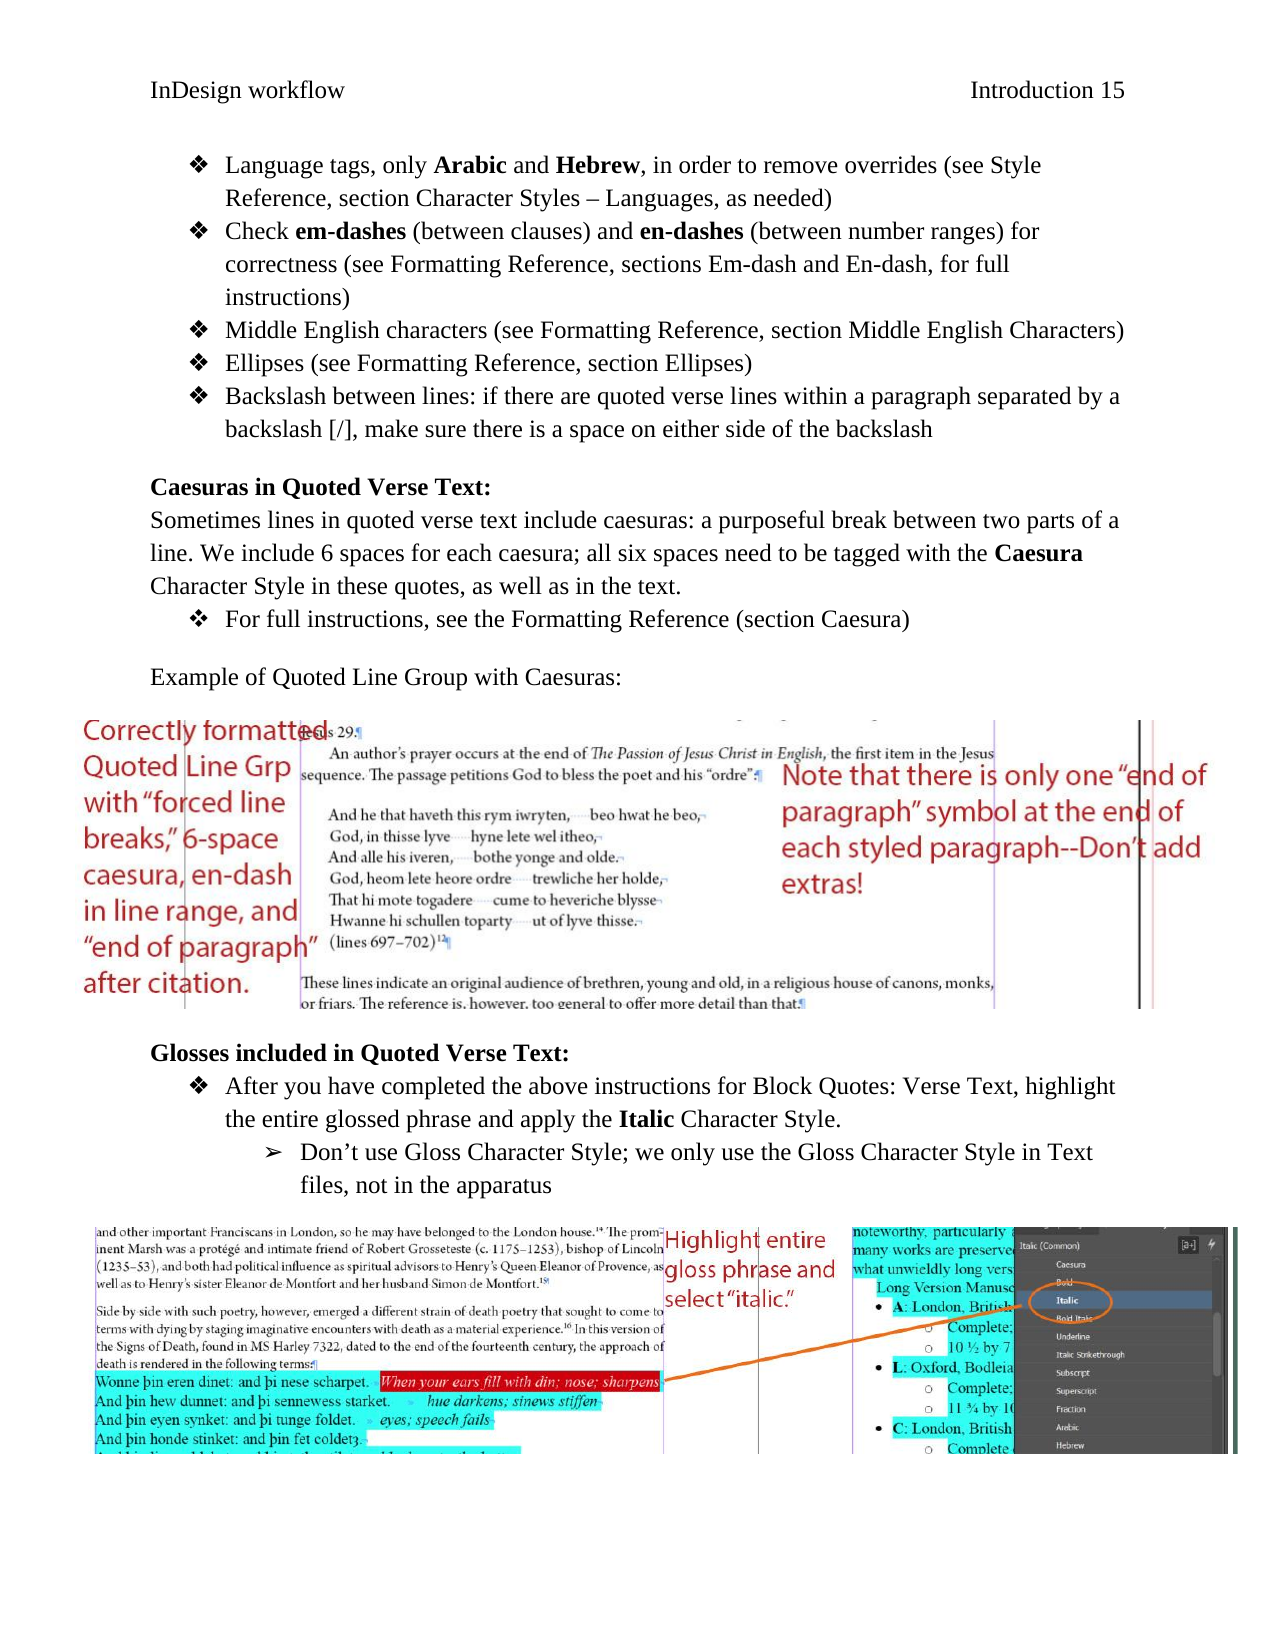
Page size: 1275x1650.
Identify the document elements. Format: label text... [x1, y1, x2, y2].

list Ellipses (see Formatting Reference, section Ellipses) [187, 348, 1125, 377]
list Don’t use Gloss Character Style; we only use the Gloss Character Style in Text files, not in the apparatus [262, 1137, 1125, 1198]
list For full instructions, see the Formatting Reference (section Caesura) [187, 604, 1125, 633]
list Backslash between lines: if there are quoted verse lines within a paragraph separated by a backslash [/], make sure there is a space on either side of the backslash [187, 381, 1125, 443]
list Language tags, only Arabic and Hebrew, in order to remove overrides (see Style Reference, section Character Styles – Languages, as needed) [187, 150, 1125, 212]
list Check em-dashes (between clauses) and en-dashes (between number ranges) for correctness (see Formatting Reference, sections Em-dash and En-dash, for full instructions) [187, 216, 1125, 311]
list After you have completed the above instructions for Block Quotes: Verse Text, highlight the entire glossed phrase and apply the Italic Character Style. [187, 1071, 1125, 1132]
picture [75, 720, 1237, 1009]
subtitle Glosses included in Quoted Verse Text: [150, 1038, 1125, 1066]
subtitle Caesuras in Quoted Verse Text: [150, 472, 1125, 501]
text Sometimes lines in quoted verse text include caesuras: a purposeful break between two parts of a line. We include 6 spaces for each caesura; all six spaces need to be tagged with the Caesura Character Style in these quotes, as well as in the text. [150, 505, 1125, 600]
list Middle English characters (see Formatting Reference, section Middle English Characters) [187, 315, 1125, 344]
picture [75, 1227, 1238, 1454]
text Example of Quoted Line Group with Caesuras: [150, 662, 1125, 691]
